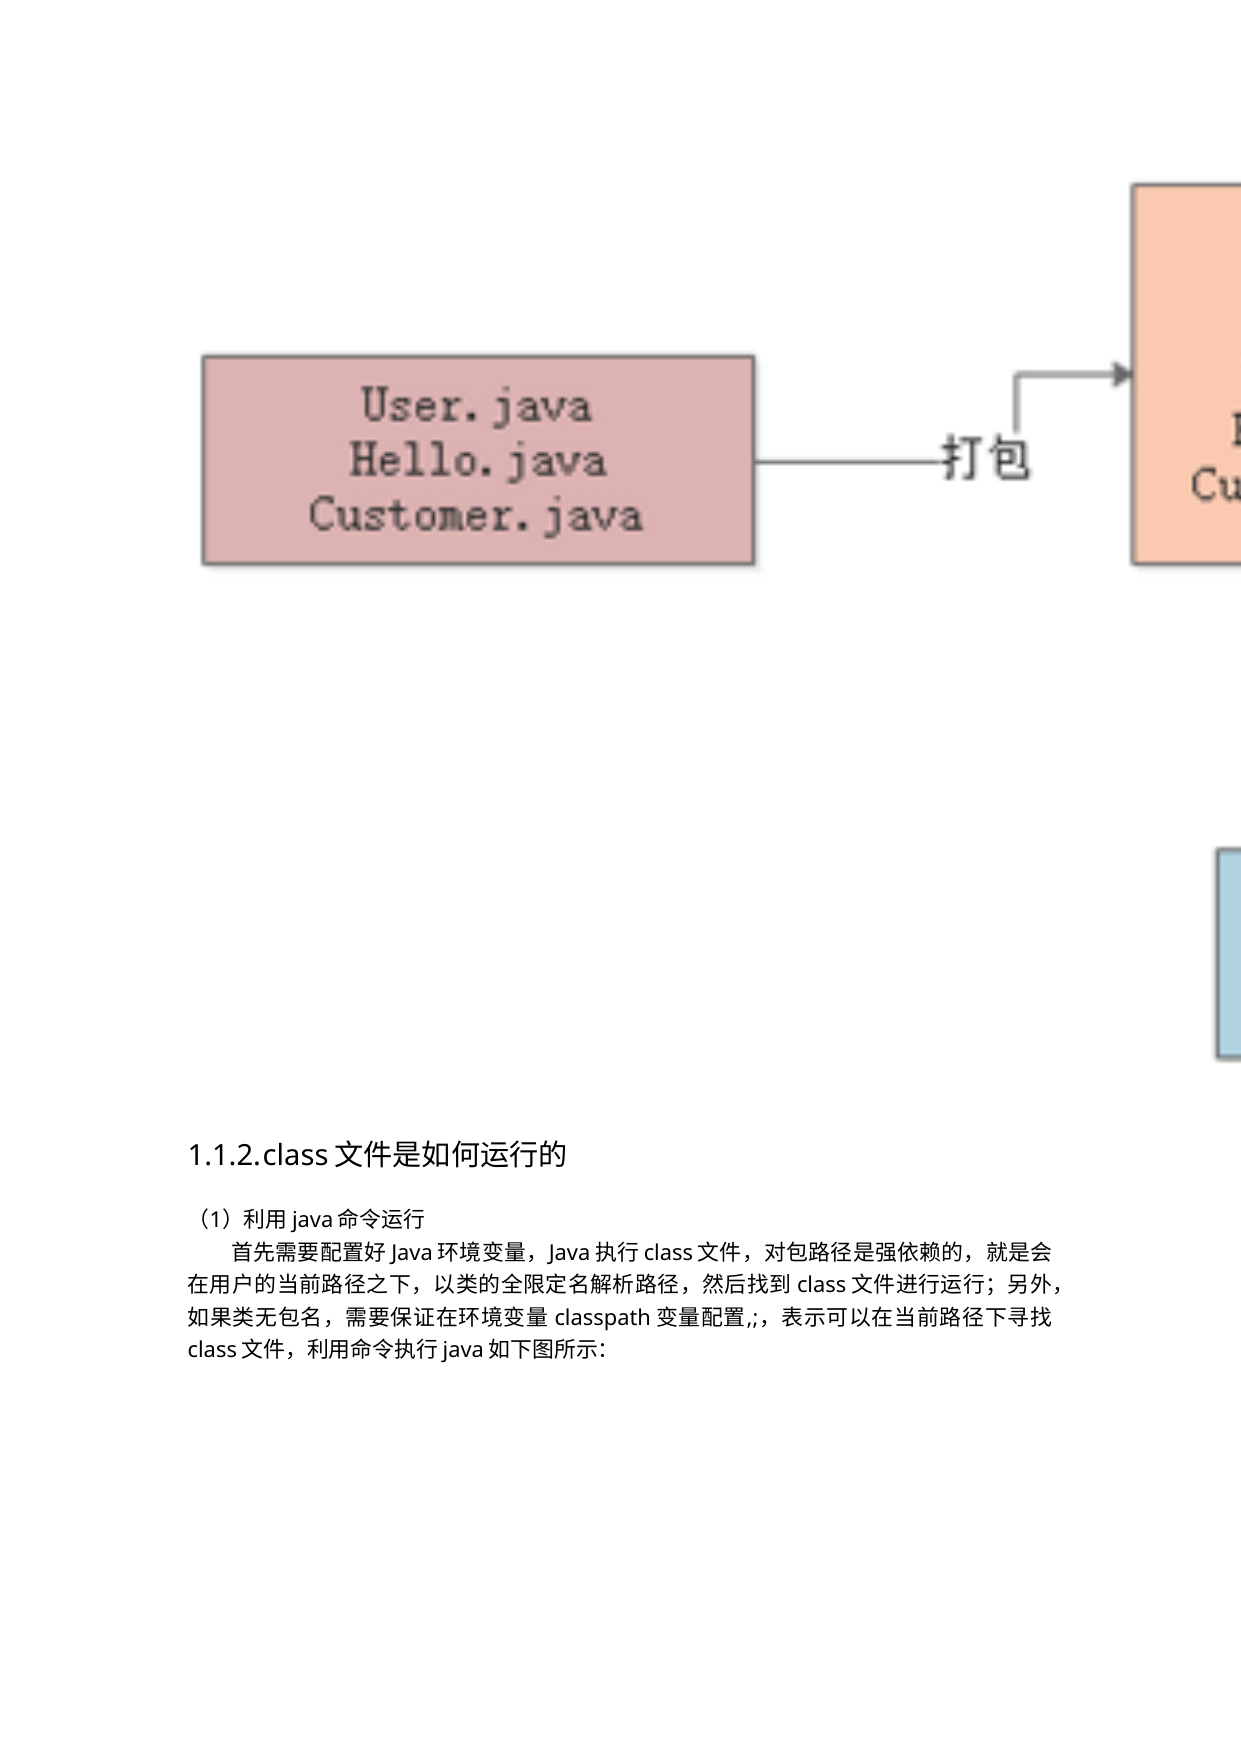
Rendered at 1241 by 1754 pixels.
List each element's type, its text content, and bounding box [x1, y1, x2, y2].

text 首先需要配置好Java环境变量，Java执行class文件，对包路径是强依赖的，就是会在用户的当前路径之下，以类的全限定名解析路径，然后找到class文件进行运行；另外，如果类无包名，需要保证在环境变量classpath变量配置,;，表示可以在当前路径下寻找class文件，利用命令执行java如下图所示： [187, 1234, 1053, 1364]
picture [187, 162, 1241, 1083]
text （1）利用java命令运行 [187, 1202, 1053, 1234]
subtitle class文件是如何运行的 [187, 1121, 1053, 1186]
